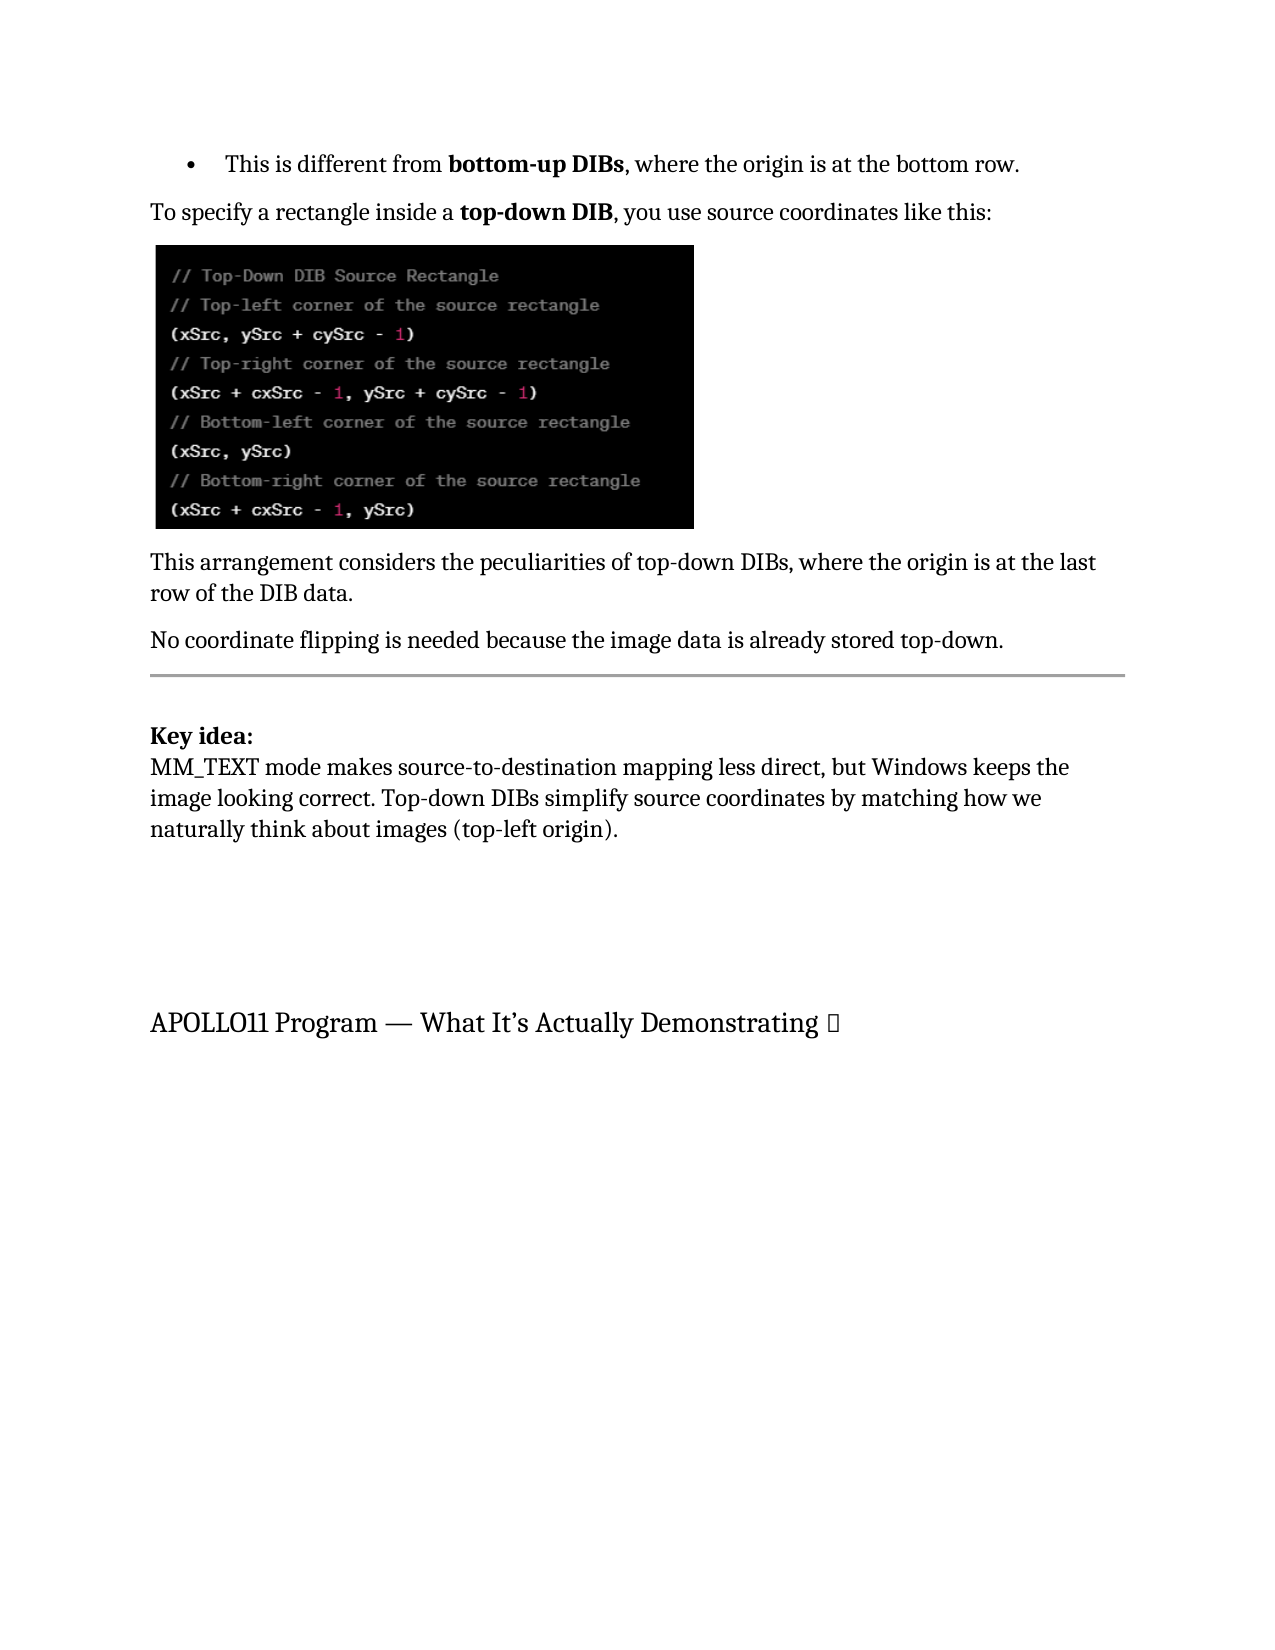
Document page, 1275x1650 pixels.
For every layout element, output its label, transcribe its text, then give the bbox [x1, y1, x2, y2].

list This is different from bottom-up DIBs, where the origin is at the bottom row. [187, 150, 1125, 179]
text APOLLO11 Program — What It’s Actually Demonstrating 🚀 [150, 1006, 1125, 1040]
text This arrangement considers the peculiarities of top-down DIBs, where the origin is at the last row of the DIB data. [150, 548, 1125, 607]
text To specify a rectangle inside a top-down DIB, you use source coordinates like this: [150, 198, 1125, 226]
text Key idea: MM_TEXT mode makes source-to-destination mapping less direct, but Windows keeps the image looking correct. Top-down DIBs simplify source coordinates by matching how we naturally think about images (top-left origin). [150, 722, 1125, 844]
text No coordinate flipping is needed because the image data is already stored top-down. [150, 626, 1125, 655]
picture [155, 245, 694, 529]
